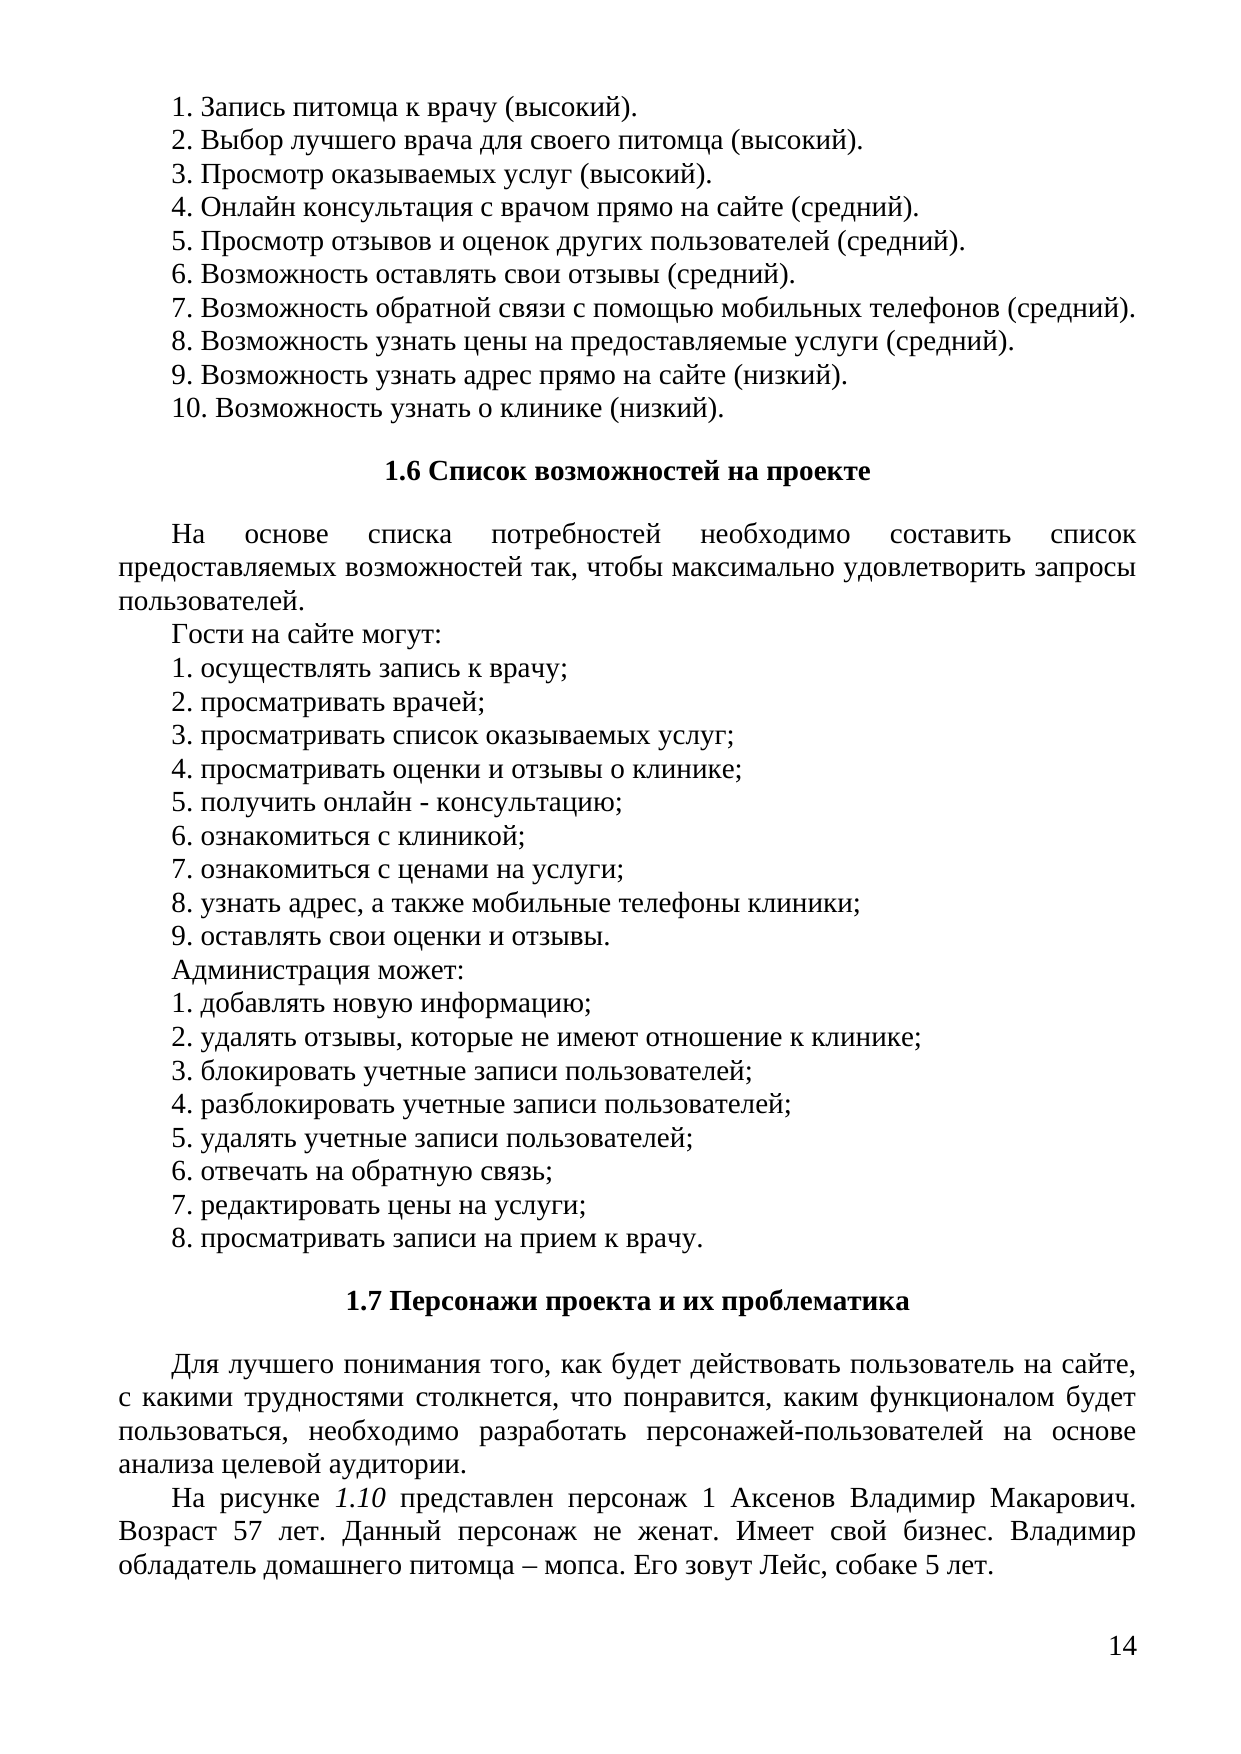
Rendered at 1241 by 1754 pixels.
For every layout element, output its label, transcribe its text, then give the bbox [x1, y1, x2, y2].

list просматривать врачей; [118, 684, 1137, 717]
subtitle 1.7 Персонажи проекта и их проблематика [118, 1283, 1137, 1317]
list редактировать цены на услуги; [118, 1187, 1137, 1220]
list Возможность обратной связи с помощью мобильных телефонов (средний). [118, 290, 1137, 323]
list оставлять свои оценки и отзывы. [118, 918, 1137, 952]
list отвечать на обратную связь; [118, 1153, 1137, 1187]
list ознакомиться с ценами на услуги; [118, 851, 1137, 885]
list Возможность узнать о клинике (низкий). [118, 391, 1137, 424]
list получить онлайн - консультацию; [118, 784, 1137, 818]
list просматривать оценки и отзывы о клинике; [118, 751, 1137, 784]
list удалять учетные записи пользователей; [118, 1120, 1137, 1153]
list добавлять новую информацию; [118, 986, 1137, 1019]
list Просмотр отзывов и оценок других пользователей (средний). [118, 223, 1137, 256]
list Администрация может: [171, 952, 1137, 986]
list Просмотр оказываемых услуг (высокий). [118, 156, 1137, 189]
list Возможность узнать адрес прямо на сайте (низкий). [118, 357, 1137, 391]
list ознакомиться с клиникой; [118, 818, 1137, 851]
list узнать адрес, а также мобильные телефоны клиники; [118, 885, 1137, 918]
list осуществлять запись к врачу; [118, 650, 1137, 684]
list удалять отзывы, которые не имеют отношение к клинике; [118, 1019, 1137, 1053]
list На основе списка потребностей необходимо составить список предоставляемых возможностей так, чтобы максимально удовлетворить запросы пользователей. [118, 516, 1137, 617]
list Онлайн консультация с врачом прямо на сайте (средний). [118, 189, 1137, 223]
list разблокировать учетные записи пользователей; [118, 1086, 1137, 1120]
subtitle 1.6 Список возможностей на проекте [118, 453, 1137, 487]
list просматривать список оказываемых услуг; [118, 717, 1137, 751]
text Для лучшего понимания того, как будет действовать пользователь на сайте, с какими трудностями столкнется, что понравится, каким функционалом будет пользоваться, необходимо разработать персонажей-пользователей на основе анализа целевой аудитории. [118, 1346, 1137, 1480]
list просматривать записи на прием к врачу. [118, 1220, 1137, 1254]
text На рисунке 1.10 представлен персонаж 1 Аксенов Владимир Макарович. Возраст 57 лет. Данный персонаж не женат. Имеет свой бизнес. Владимир обладатель домашнего питомца – мопса. Его зовут Лейс, собаке 5 лет. [118, 1480, 1137, 1581]
list Возможность узнать цены на предоставляемые услуги (средний). [118, 323, 1137, 357]
list Выбор лучшего врача для своего питомца (высокий). [118, 122, 1137, 156]
list Запись питомца к врачу (высокий). [118, 89, 1137, 122]
list Гости на сайте могут: [118, 617, 1137, 650]
list блокировать учетные записи пользователей; [118, 1053, 1137, 1086]
list Возможность оставлять свои отзывы (средний). [118, 256, 1137, 290]
